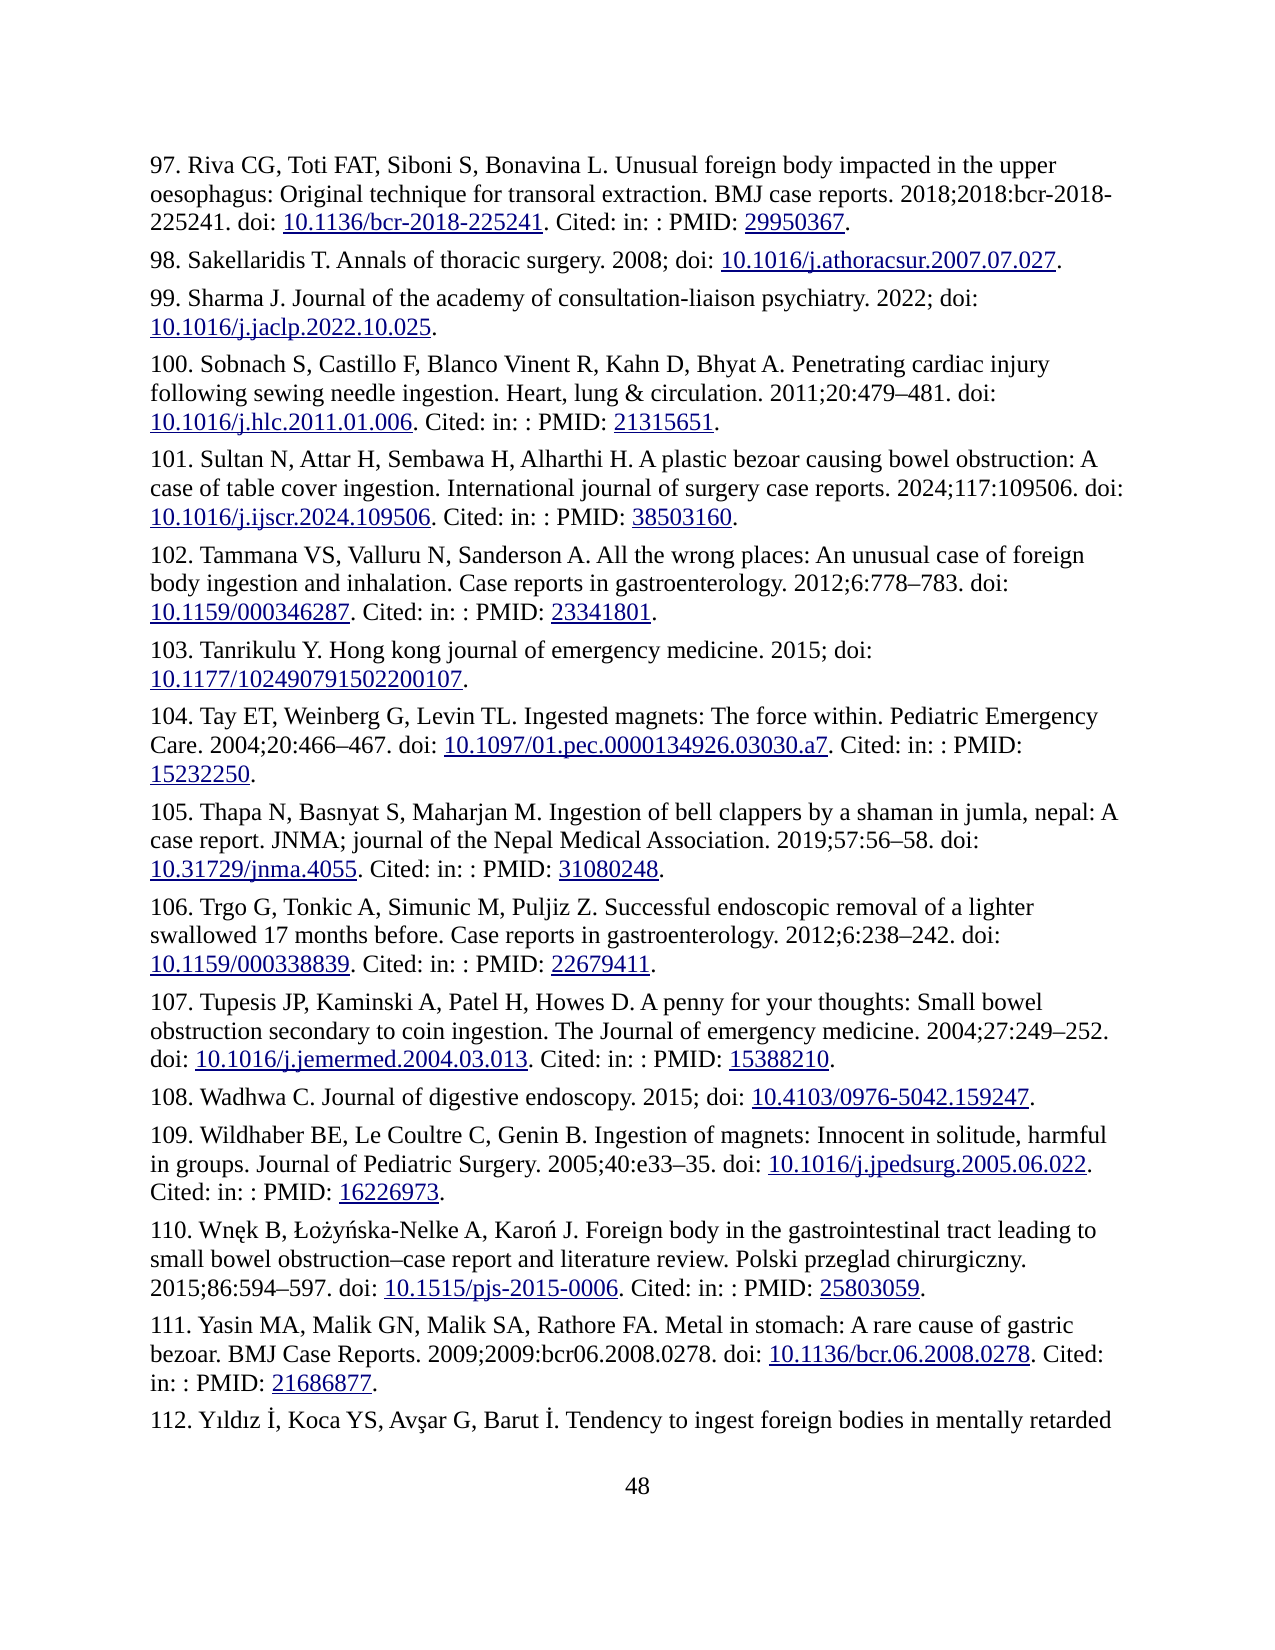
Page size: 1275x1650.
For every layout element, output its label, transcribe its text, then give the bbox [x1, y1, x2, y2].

text 104. Tay ET, Weinberg G, Levin TL. Ingested magnets: The force within. Pediatric Emergency Care. 2004;20:466–467. doi: 10.1097/01.pec.0000134926.03030.a7. Cited: in: : PMID: 15232250. [150, 701, 1125, 788]
text 110. Wnęk B, Łożyńska-Nelke A, Karoń J. Foreign body in the gastrointestinal tract leading to small bowel obstruction–case report and literature review. Polski przeglad chirurgiczny. 2015;86:594–597. doi: 10.1515/pjs-2015-0006. Cited: in: : PMID: 25803059. [150, 1215, 1125, 1301]
text 102. Tammana VS, Valluru N, Sanderson A. All the wrong places: An unusual case of foreign body ingestion and inhalation. Case reports in gastroenterology. 2012;6:778–783. doi: 10.1159/000346287. Cited: in: : PMID: 23341801. [150, 540, 1125, 626]
text 99. Sharma J. Journal of the academy of consultation-liaison psychiatry. 2022; doi: 10.1016/j.jaclp.2022.10.025. [150, 283, 1125, 340]
text 103. Tanrikulu Y. Hong kong journal of emergency medicine. 2015; doi: 10.1177/102490791502200107. [150, 635, 1125, 692]
text 97. Riva CG, Toti FAT, Siboni S, Bonavina L. Unusual foreign body impacted in the upper oesophagus: Original technique for transoral extraction. BMJ case reports. 2018;2018:bcr-2018-225241. doi: 10.1136/bcr-2018-225241. Cited: in: : PMID: 29950367. [150, 150, 1125, 236]
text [150, 1406, 1125, 1434]
text 105. Thapa N, Basnyat S, Maharjan M. Ingestion of bell clappers by a shaman in jumla, nepal: A case report. JNMA; journal of the Nepal Medical Association. 2019;57:56–58. doi: 10.31729/jnma.4055. Cited: in: : PMID: 31080248. [150, 797, 1125, 883]
text 107. Tupesis JP, Kaminski A, Patel H, Howes D. A penny for your thoughts: Small bowel obstruction secondary to coin ingestion. The Journal of emergency medicine. 2004;27:249–252. doi: 10.1016/j.jemermed.2004.03.013. Cited: in: : PMID: 15388210. [150, 987, 1125, 1073]
text 108. Wadhwa C. Journal of digestive endoscopy. 2015; doi: 10.4103/0976-5042.159247. [150, 1082, 1125, 1111]
text 98. Sakellaridis T. Annals of thoracic surgery. 2008; doi: 10.1016/j.athoracsur.2007.07.027. [150, 245, 1125, 274]
text 101. Sultan N, Attar H, Sembawa H, Alharthi H. A plastic bezoar causing bowel obstruction: A case of table cover ingestion. International journal of surgery case reports. 2024;117:109506. doi: 10.1016/j.ijscr.2024.109506. Cited: in: : PMID: 38503160. [150, 444, 1125, 531]
text 111. Yasin MA, Malik GN, Malik SA, Rathore FA. Metal in stomach: A rare cause of gastric bezoar. BMJ Case Reports. 2009;2009:bcr06.2008.0278. doi: 10.1136/bcr.06.2008.0278. Cited: in: : PMID: 21686877. [150, 1310, 1125, 1397]
text 109. Wildhaber BE, Le Coultre C, Genin B. Ingestion of magnets: Innocent in solitude, harmful in groups. Journal of Pediatric Surgery. 2005;40:e33–35. doi: 10.1016/j.jpedsurg.2005.06.022. Cited: in: : PMID: 16226973. [150, 1120, 1125, 1206]
text 106. Trgo G, Tonkic A, Simunic M, Puljiz Z. Successful endoscopic removal of a lighter swallowed 17 months before. Case reports in gastroenterology. 2012;6:238–242. doi: 10.1159/000338839. Cited: in: : PMID: 22679411. [150, 892, 1125, 978]
text 100. Sobnach S, Castillo F, Blanco Vinent R, Kahn D, Bhyat A. Penetrating cardiac injury following sewing needle ingestion. Heart, lung & circulation. 2011;20:479–481. doi: 10.1016/j.hlc.2011.01.006. Cited: in: : PMID: 21315651. [150, 349, 1125, 436]
